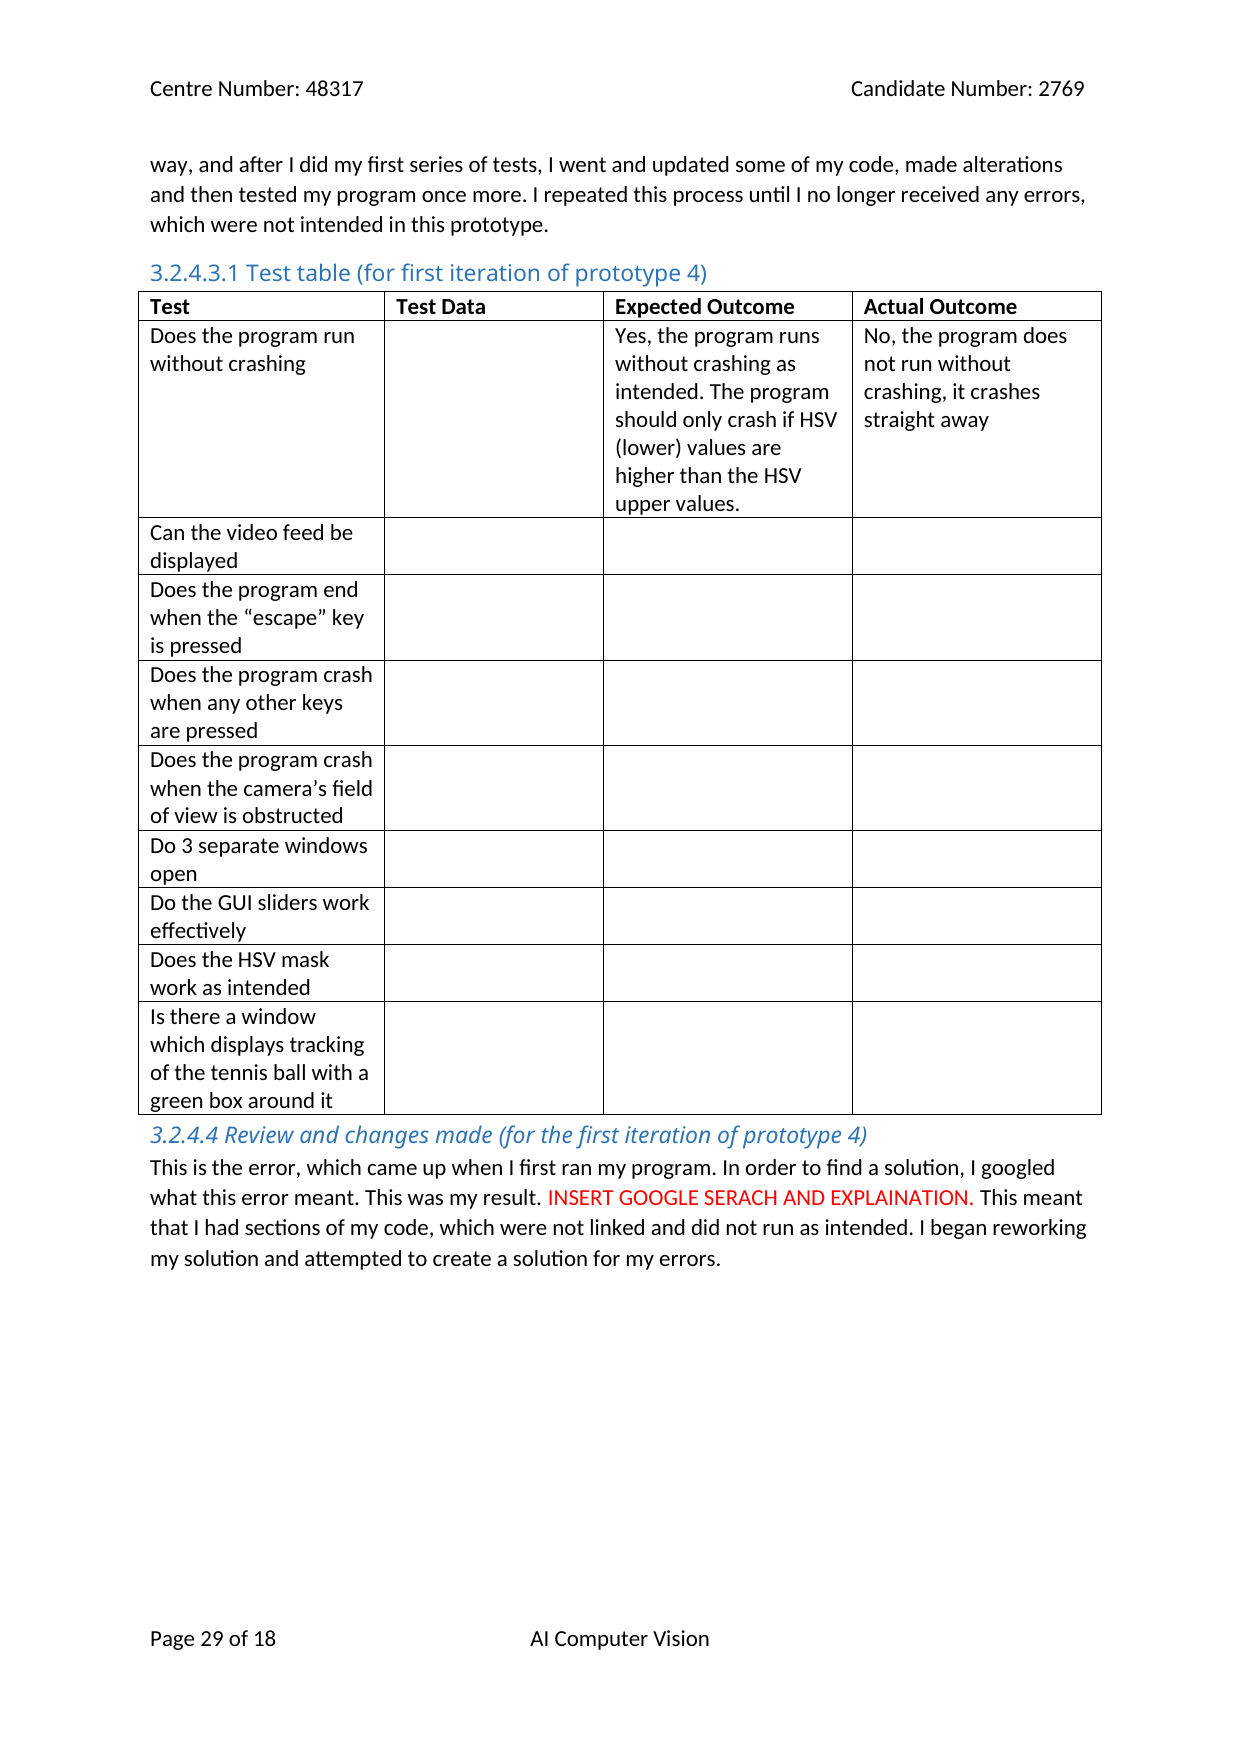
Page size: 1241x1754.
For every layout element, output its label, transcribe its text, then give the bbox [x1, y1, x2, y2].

table_cell [853, 1002, 1101, 1114]
table_header Actual Outcome [853, 292, 1101, 320]
table_cell [853, 661, 1101, 744]
table_cell [853, 746, 1101, 830]
table_cell [385, 1002, 603, 1114]
table_cell [853, 888, 1101, 944]
table_cell [385, 888, 603, 944]
table_cell [604, 1002, 852, 1114]
table_cell Do the GUI sliders work effectively [139, 888, 384, 944]
table_cell [853, 575, 1101, 659]
table_cell [604, 888, 852, 944]
table_cell Does the HSV mask work as intended [139, 945, 384, 1001]
table_cell [853, 831, 1101, 887]
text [150, 150, 1090, 238]
table_cell [604, 831, 852, 887]
table_cell Can the video feed be displayed [139, 518, 384, 574]
table_cell Does the program run without crashing [139, 321, 384, 517]
subtitle 3.2.4.4 Review and changes made (for the first iteration of prototype 4) [150, 1119, 1090, 1151]
text This is the error, which came up when I first ran my program. In order to find a solution, I googled what this error meant. This was my result. INSERT GOOGLE SERACH AND EXPLAINATION. This meant that I had sections of my code, which were not linked and did not run as intended. I began reworking my solution and attempted to create a solution for my errors. [150, 1153, 1090, 1272]
table_header Expected Outcome [604, 292, 852, 320]
table_cell Yes, the program runs without crashing as intended. The program should only crash if HSV (lower) values are higher than the HSV upper values. [604, 321, 852, 517]
table_cell [385, 945, 603, 1001]
table_cell No, the program does not run without crashing, it crashes straight away [853, 321, 1101, 517]
subtitle 3.2.4.3.1 Test table (for first iteration of prototype 4) [150, 257, 1090, 288]
table_cell [604, 518, 852, 574]
table_header Test Data [385, 292, 603, 320]
table_cell [853, 945, 1101, 1001]
table_cell Does the program end when the “escape” key is pressed [139, 575, 384, 659]
table_cell [604, 661, 852, 744]
table_cell [604, 945, 852, 1001]
table_cell Does the program crash when the camera’s field of view is obstructed [139, 746, 384, 830]
table_cell [853, 518, 1101, 574]
table_header Test [139, 292, 384, 320]
table_cell [385, 575, 603, 659]
table_cell [604, 575, 852, 659]
table_cell Is there a window which displays tracking of the tennis ball with a green box around it [139, 1002, 384, 1114]
table_cell [385, 746, 603, 830]
table_cell [385, 518, 603, 574]
table_cell Does the program crash when any other keys are pressed [139, 661, 384, 744]
table_cell [385, 831, 603, 887]
table_cell [385, 661, 603, 744]
table_cell [385, 321, 603, 517]
table_cell [604, 746, 852, 830]
table_cell Do 3 separate windows open [139, 831, 384, 887]
